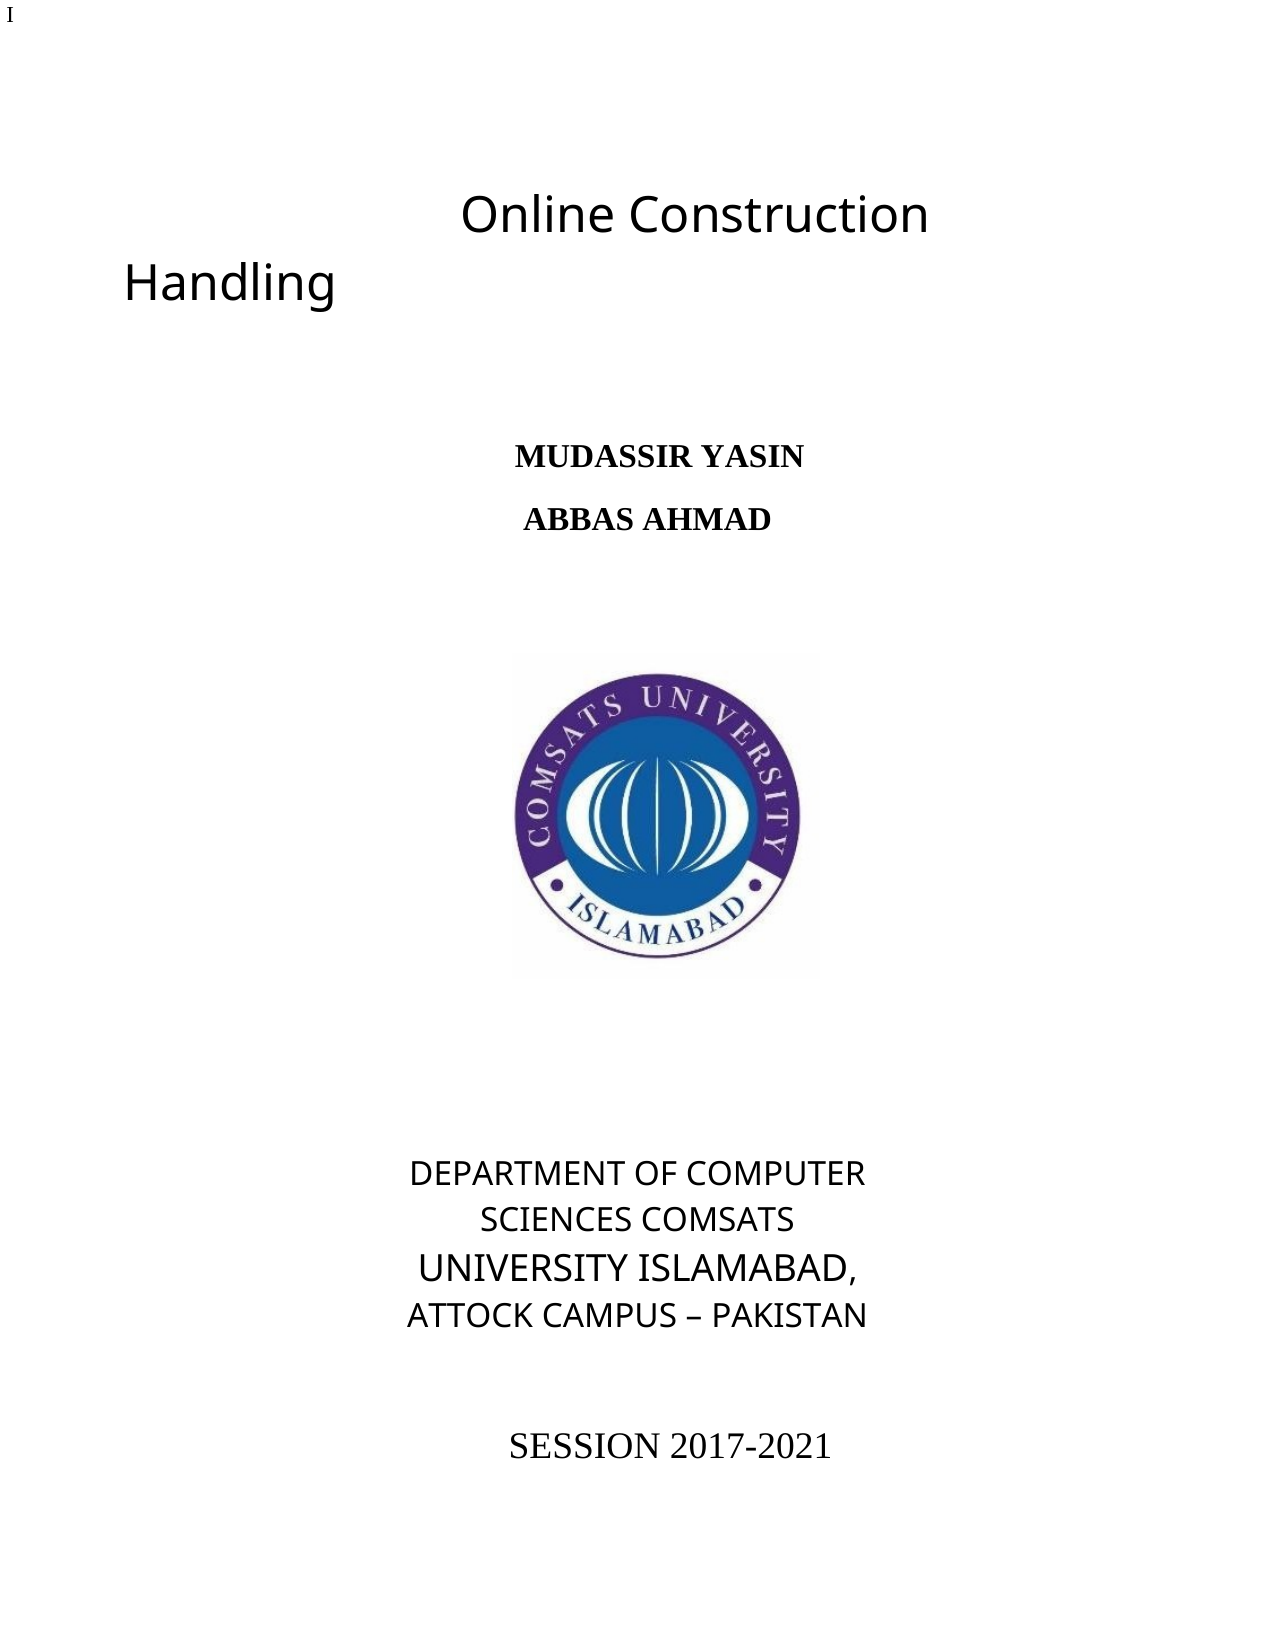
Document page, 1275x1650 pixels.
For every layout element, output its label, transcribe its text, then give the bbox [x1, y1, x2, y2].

text Online Construction Handling [123, 178, 1084, 315]
text MUDASSIR YASIN [123, 436, 1217, 474]
text SESSION 2017-2021 [191, 1424, 1084, 1467]
text DEPARTMENT OF COMPUTER SCIENCES COMSATS UNIVERSITY ISLAMABAD, ATTOCK CAMPUS – PAKISTAN [393, 1150, 882, 1337]
picture [512, 653, 821, 979]
text ABBAS AHMAD [123, 499, 1217, 537]
